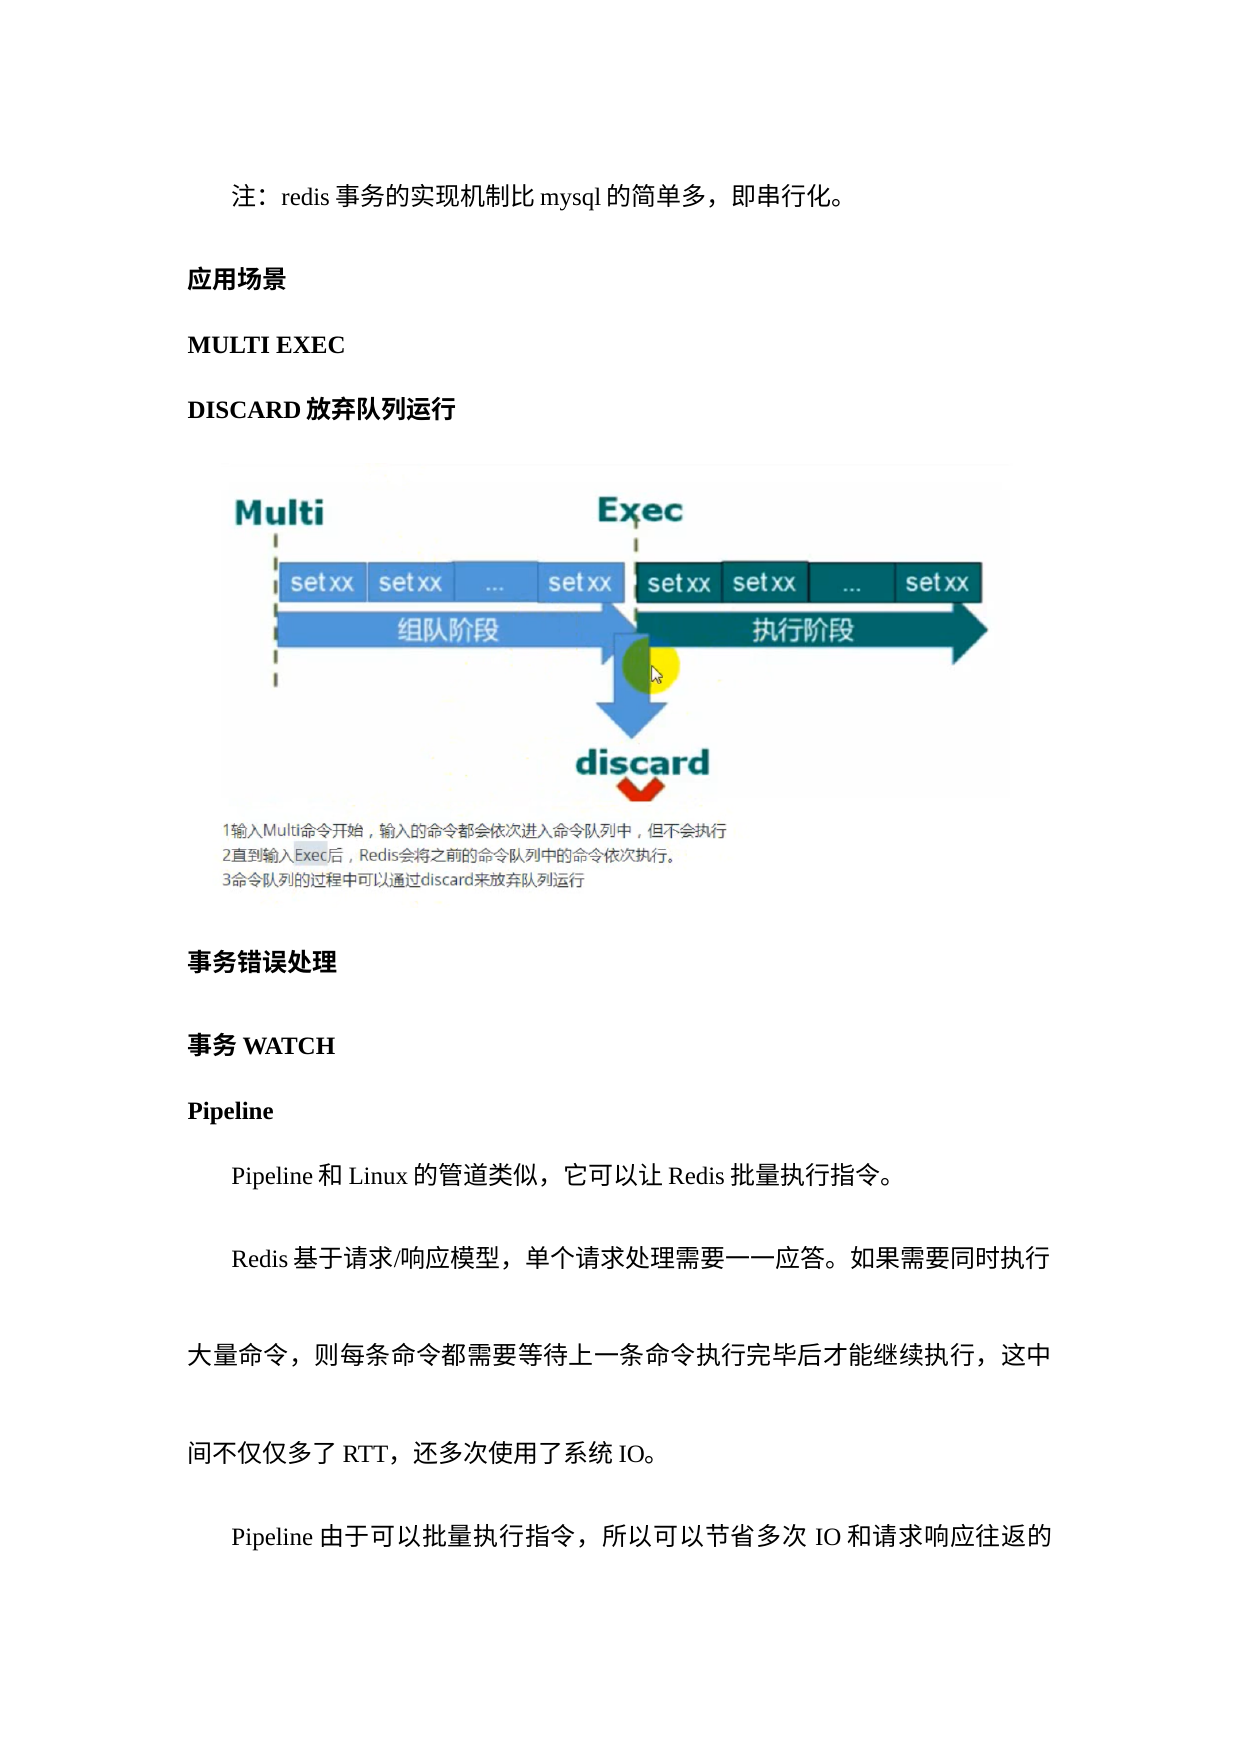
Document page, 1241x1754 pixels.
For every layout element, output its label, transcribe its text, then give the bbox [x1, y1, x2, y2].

picture [187, 463, 1053, 908]
subtitle 事务错误处理 [187, 928, 1053, 993]
subtitle 应用场景 [187, 245, 1053, 310]
text Redis基于请求/响应模型，单个请求处理需要一一应答。如果需要同时执行大量命令，则每条命令都需要等待上一条命令执行完毕后才能继续执行，这中间不仅仅多了RTT，还多次使用了系统IO。 [187, 1224, 1053, 1484]
subtitle Pipeline [187, 1094, 1053, 1126]
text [187, 1502, 1053, 1567]
subtitle DISCARD放弃队列运行 [187, 375, 1053, 440]
subtitle MULTI EXEC [187, 328, 1053, 361]
list 注：redis事务的实现机制比mysql的简单多，即串行化。 [187, 162, 1053, 227]
text Pipeline和Linux的管道类似，它可以让Redis批量执行指令。 [187, 1141, 1053, 1206]
subtitle 事务WATCH [187, 1011, 1053, 1076]
